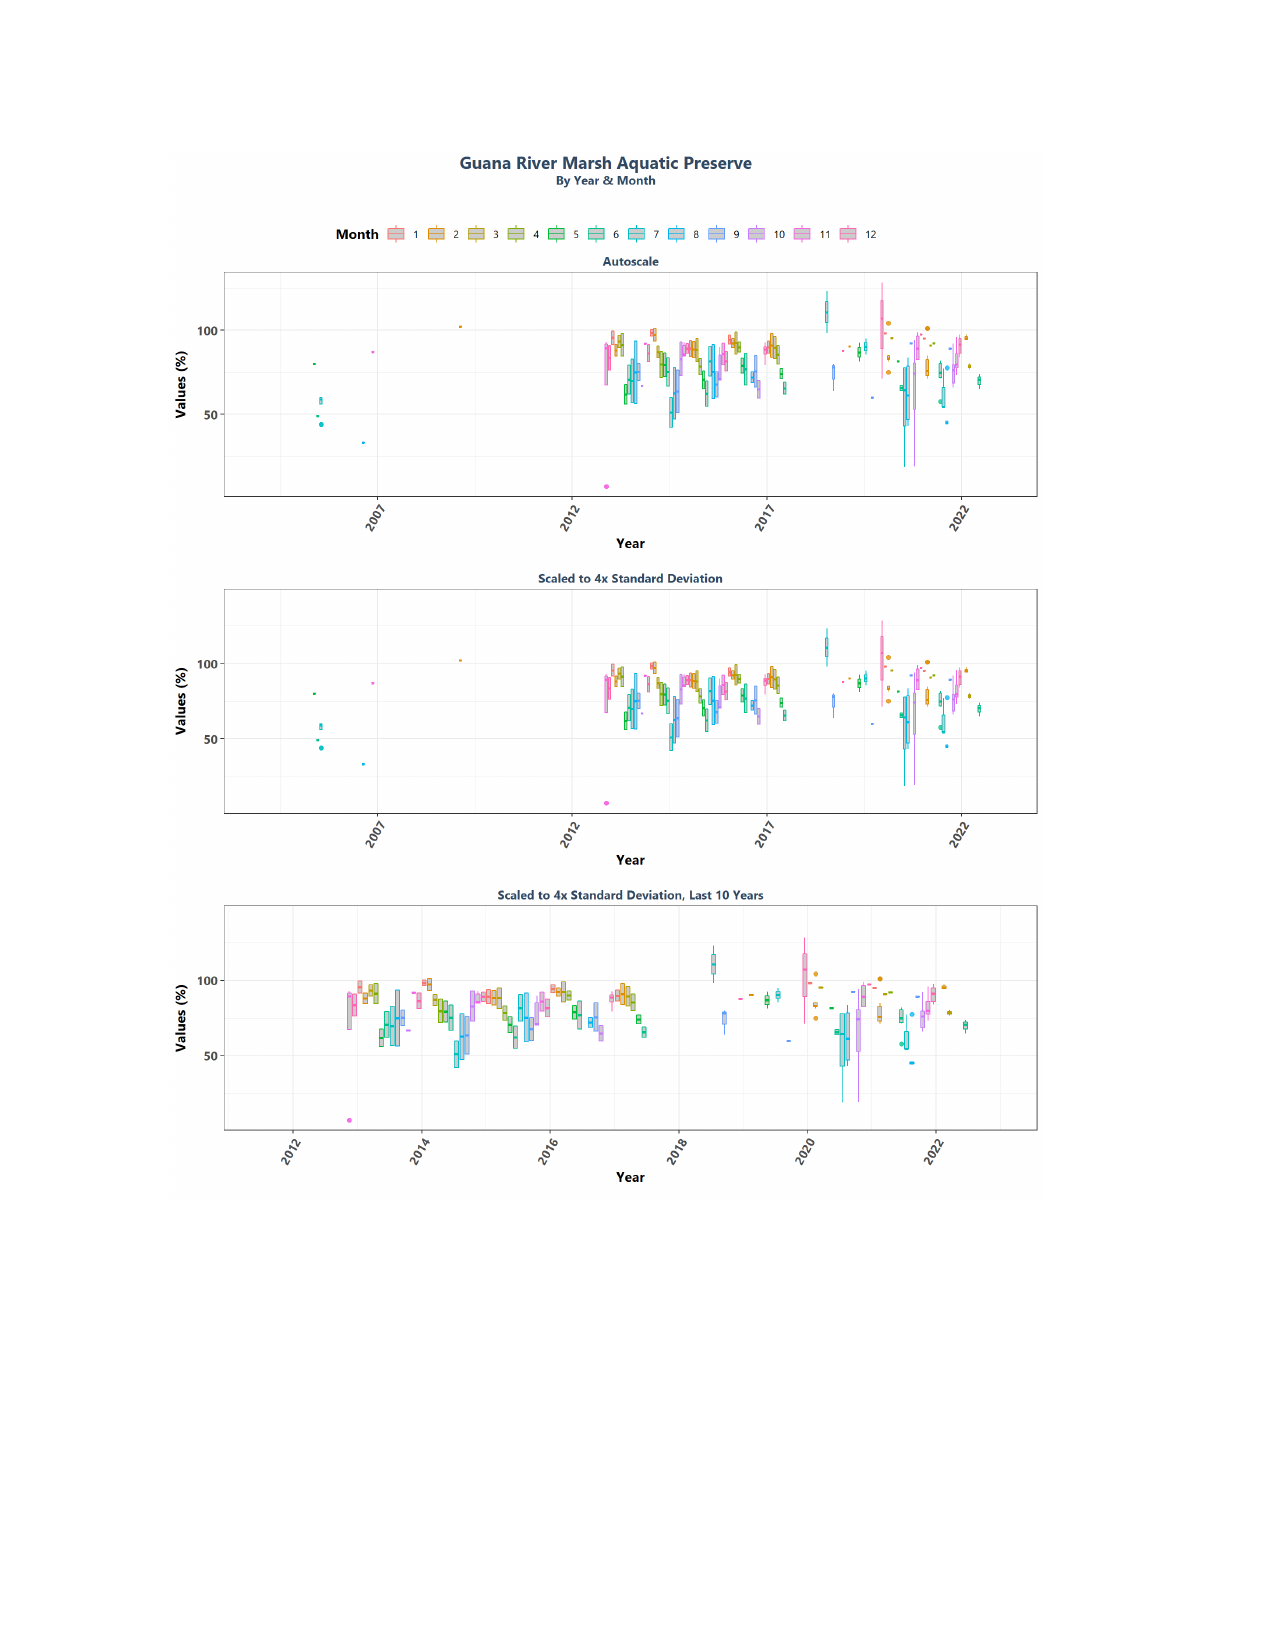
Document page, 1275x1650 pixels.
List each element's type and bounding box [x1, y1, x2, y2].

picture [168, 150, 1044, 1200]
